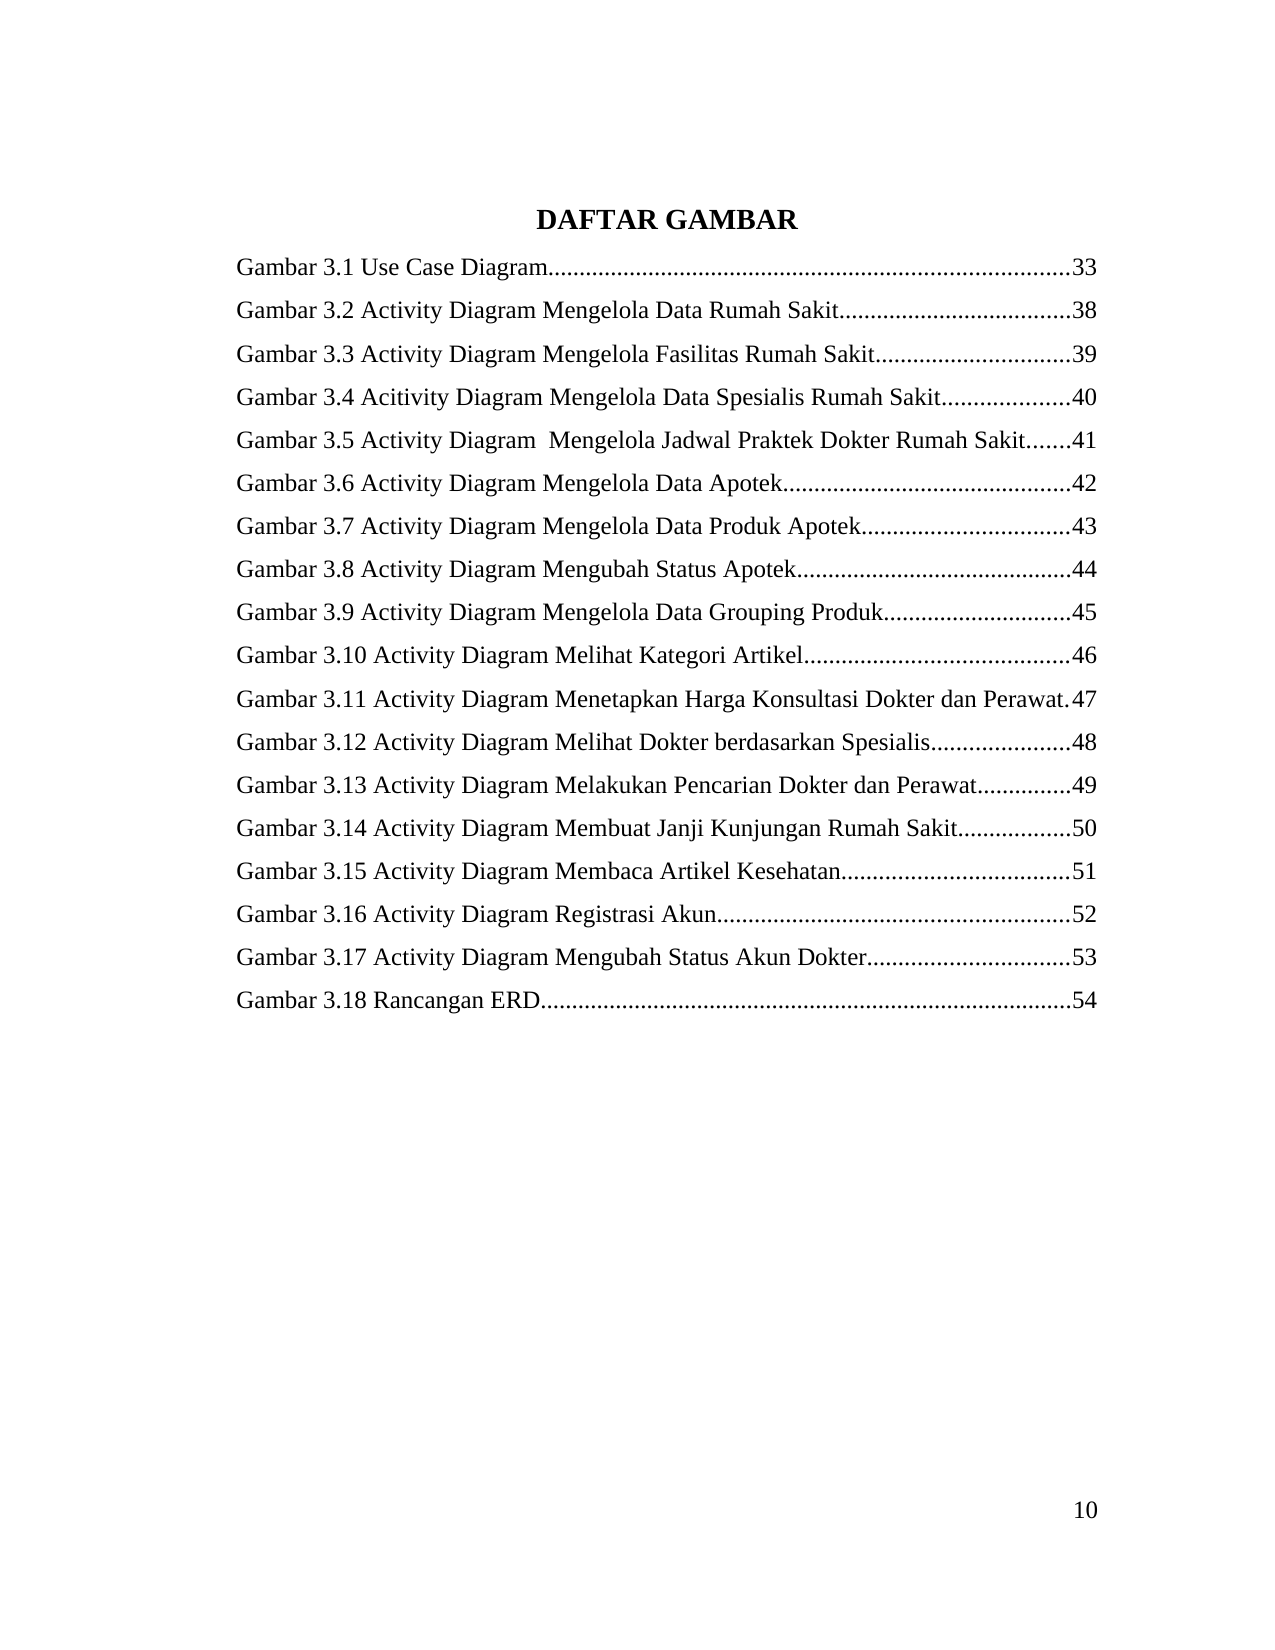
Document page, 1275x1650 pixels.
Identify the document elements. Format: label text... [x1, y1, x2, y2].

text Gambar 3.1 Use Case Diagram 33 [236, 252, 1098, 281]
text Gambar 3.10 Activity Diagram Melihat Kategori Artikel 46 [236, 641, 1098, 669]
text Gambar 3.15 Activity Diagram Membaca Artikel Kesehatan 51 [236, 856, 1098, 885]
text Gambar 3.16 Activity Diagram Registrasi Akun 52 [236, 899, 1098, 928]
text Gambar 3.9 Activity Diagram Mengelola Data Grouping Produk 45 [236, 597, 1098, 626]
text Gambar 3.2 Activity Diagram Mengelola Data Rumah Sakit 38 [236, 296, 1098, 324]
text Gambar 3.18 Rancangan ERD 54 [236, 986, 1098, 1014]
text Gambar 3.8 Activity Diagram Mengubah Status Apotek 44 [236, 554, 1098, 583]
subtitle DAFTAR GAMBAR [236, 202, 1098, 236]
text Gambar 3.13 Activity Diagram Melakukan Pencarian Dokter dan Perawat 49 [236, 770, 1098, 799]
text Gambar 3.4 Acitivity Diagram Mengelola Data Spesialis Rumah Sakit 40 [236, 382, 1098, 411]
text Gambar 3.3 Activity Diagram Mengelola Fasilitas Rumah Sakit 39 [236, 339, 1098, 367]
text Gambar 3.5 Activity Diagram Mengelola Jadwal Praktek Dokter Rumah Sakit 41 [236, 425, 1098, 454]
text Gambar 3.14 Activity Diagram Membuat Janji Kunjungan Rumah Sakit 50 [236, 813, 1098, 842]
text Gambar 3.6 Activity Diagram Mengelola Data Apotek 42 [236, 468, 1098, 497]
text Gambar 3.11 Activity Diagram Menetapkan Harga Konsultasi Dokter dan Perawat 47 [236, 684, 1098, 712]
text Gambar 3.7 Activity Diagram Mengelola Data Produk Apotek 43 [236, 511, 1098, 540]
text Gambar 3.12 Activity Diagram Melihat Dokter berdasarkan Spesialis 48 [236, 727, 1098, 756]
text Gambar 3.17 Activity Diagram Mengubah Status Akun Dokter 53 [236, 942, 1098, 971]
